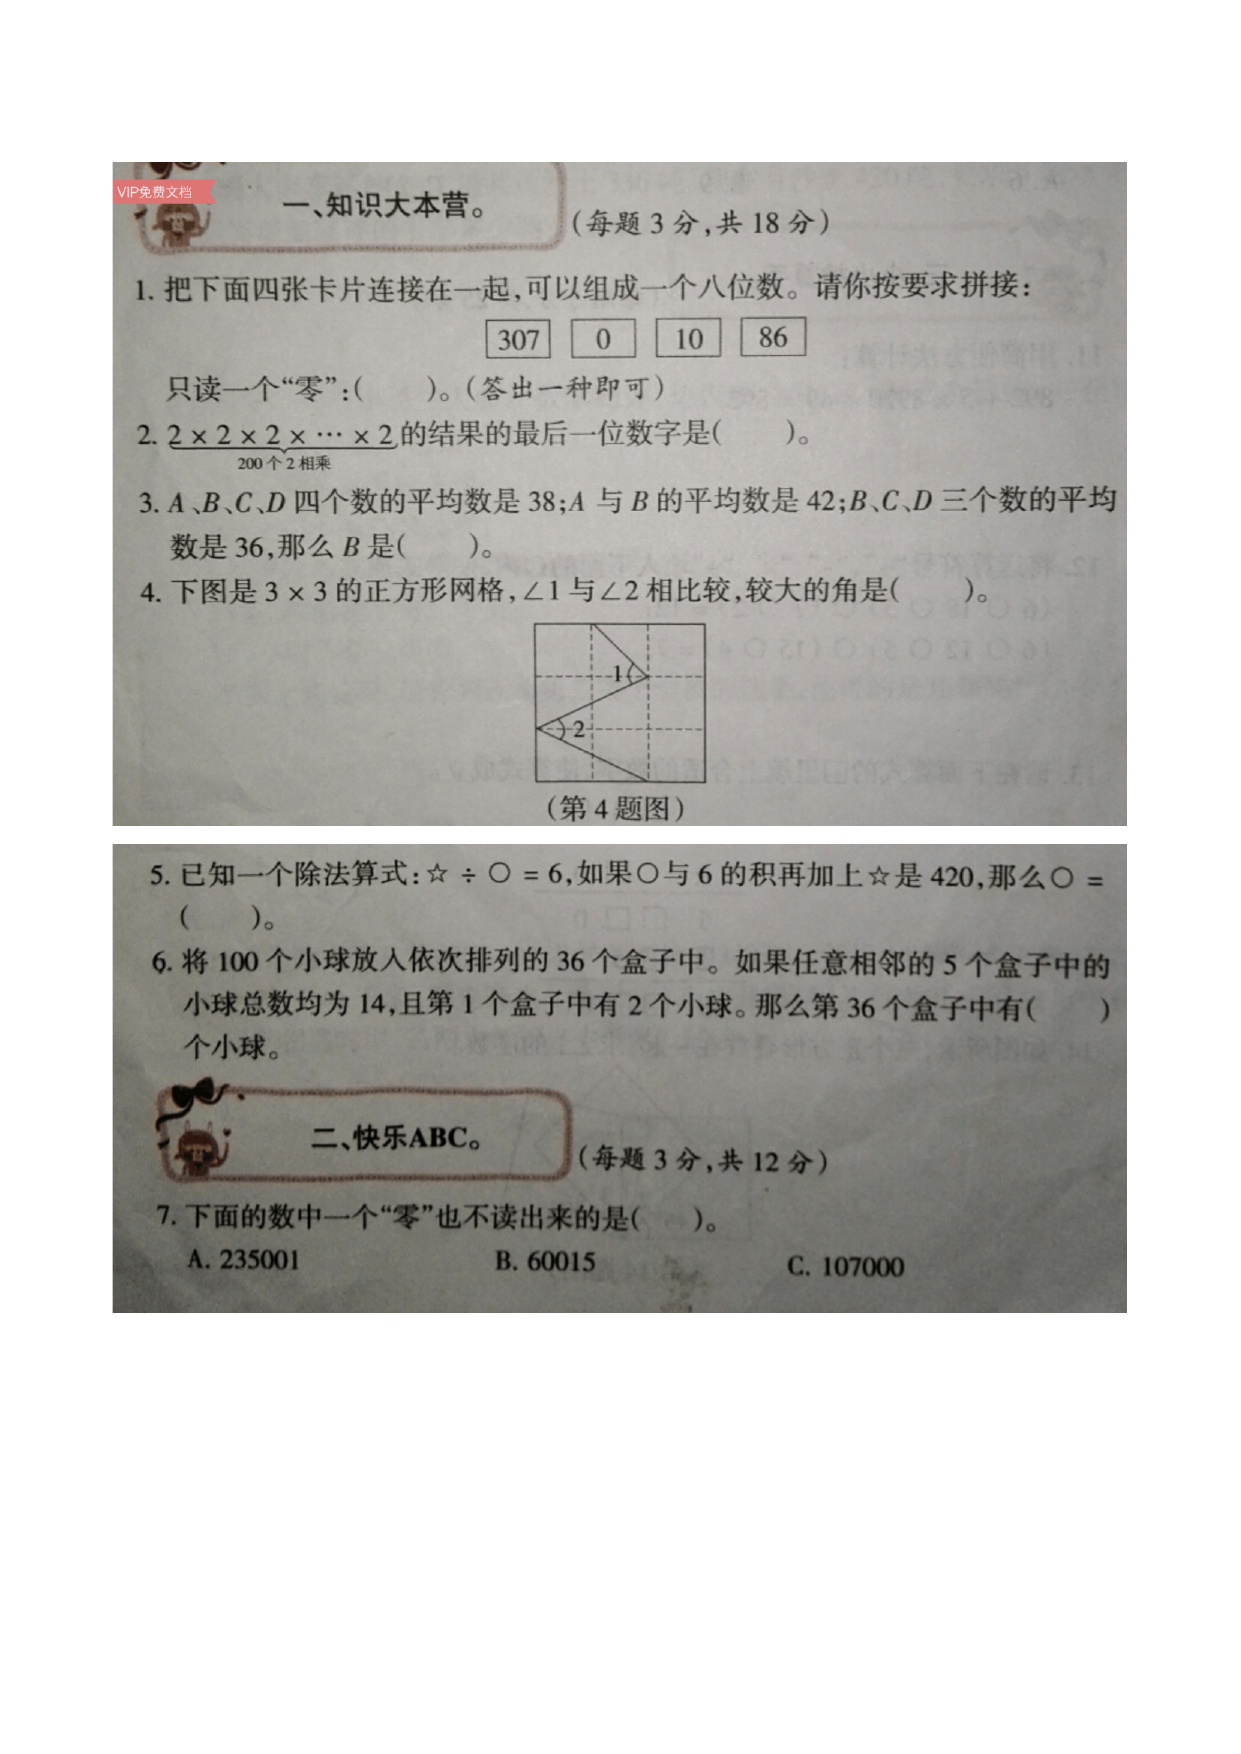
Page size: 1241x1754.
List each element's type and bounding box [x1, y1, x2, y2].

picture [112, 844, 1127, 1313]
picture [112, 162, 1127, 826]
